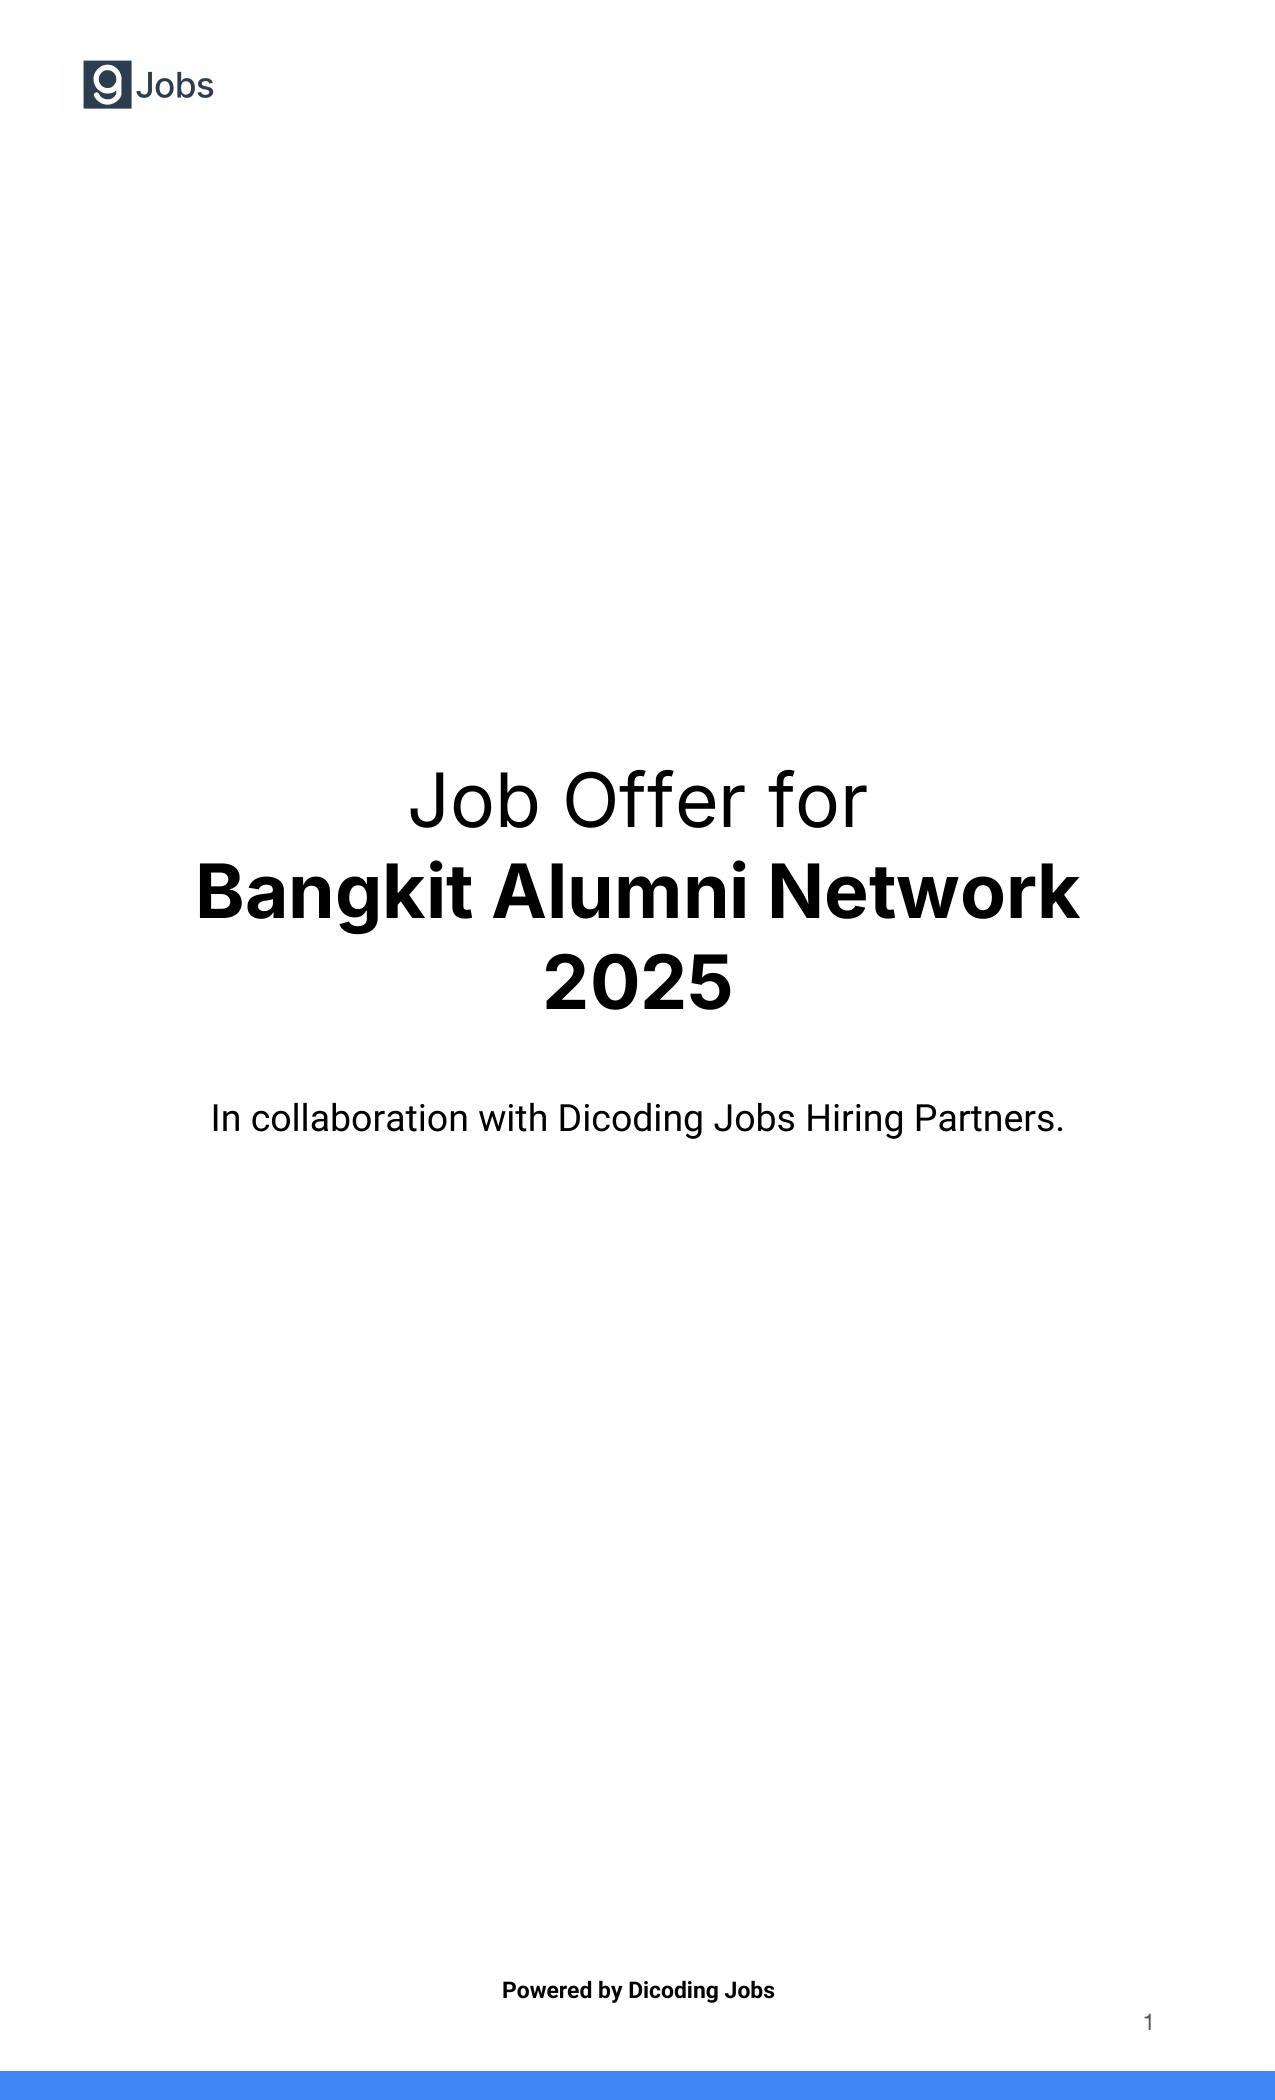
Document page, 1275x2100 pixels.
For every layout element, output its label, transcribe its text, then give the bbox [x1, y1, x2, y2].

picture [0, 2071, 1275, 2100]
text Job Offer for [122, 755, 1155, 846]
text In collaboration with Dicoding Jobs Hiring Partners. [122, 1097, 1155, 1141]
text Bangkit Alumni Network 2025 [122, 846, 1155, 1027]
picture [59, 58, 240, 112]
